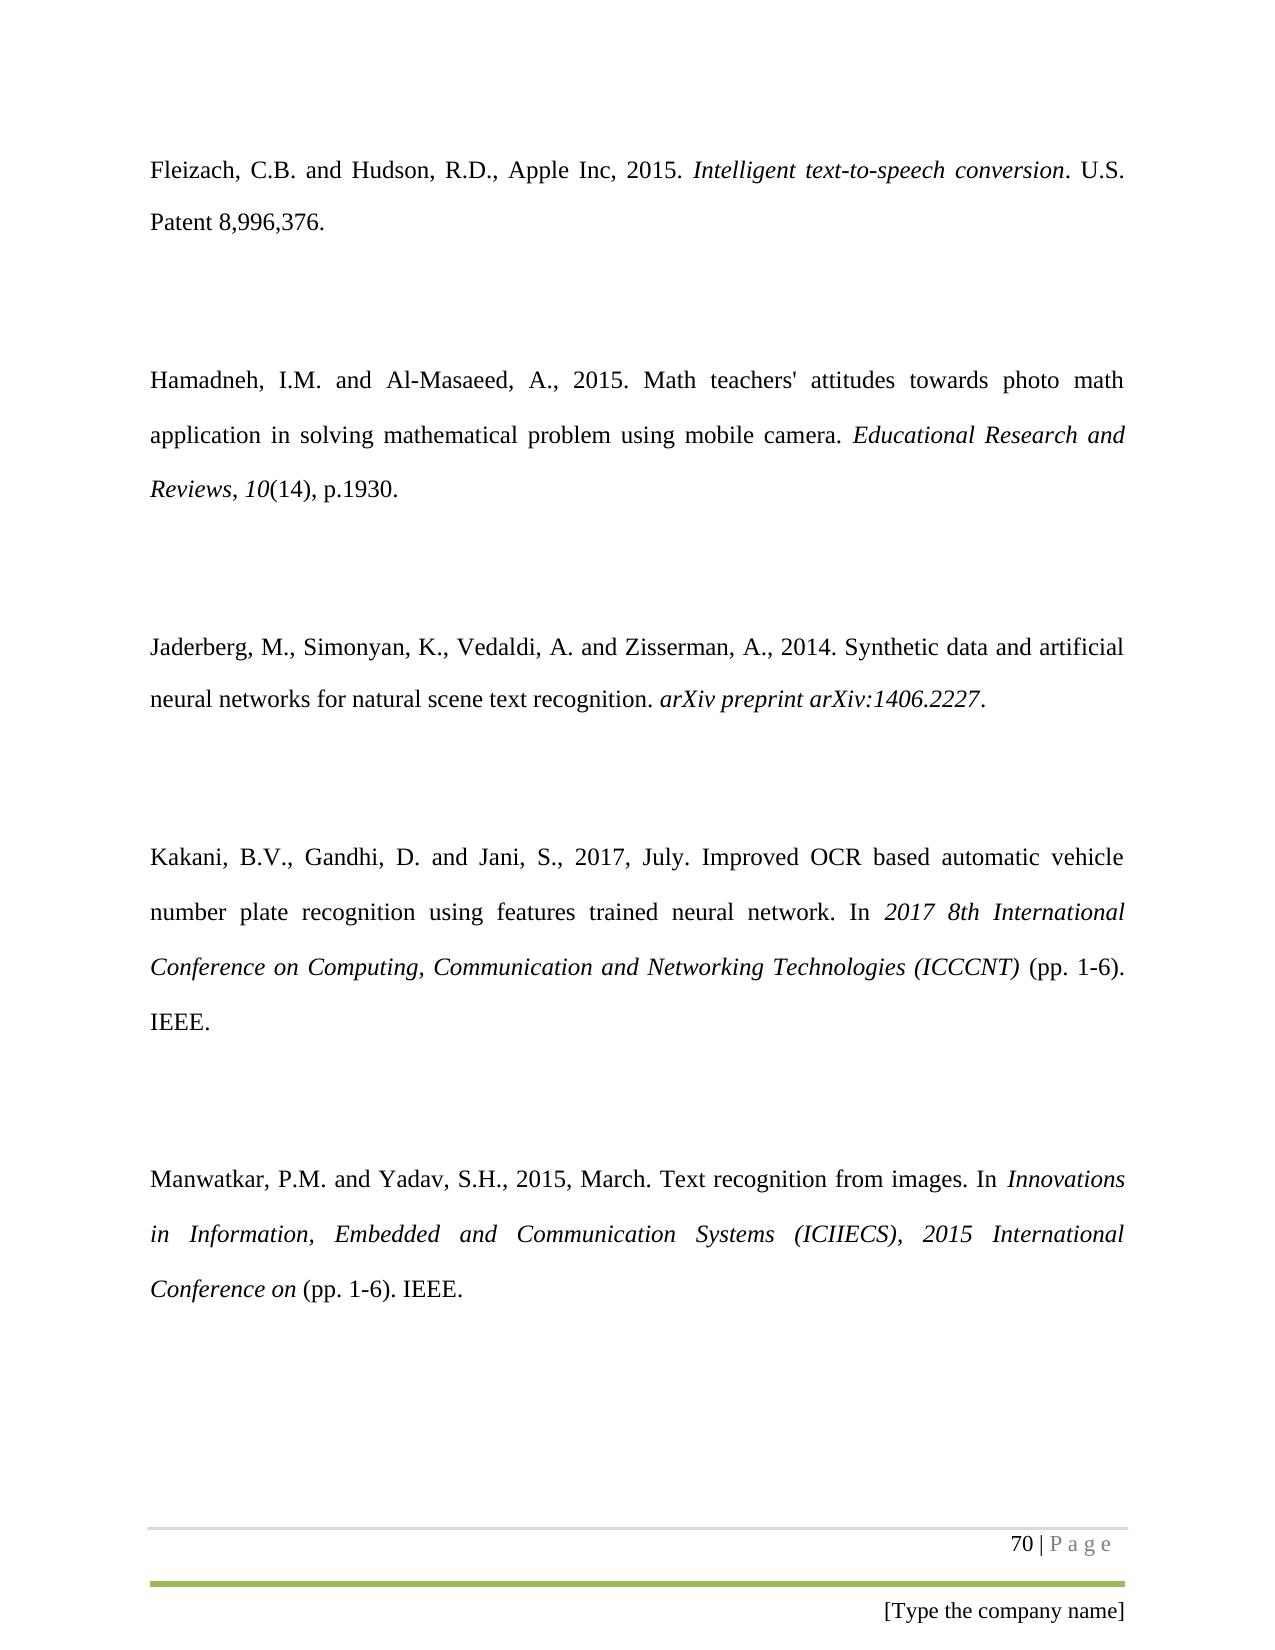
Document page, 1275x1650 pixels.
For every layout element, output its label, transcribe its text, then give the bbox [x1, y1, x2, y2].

text Kakani, B.V., Gandhi, D. and Jani, S., 2017, July. Improved OCR based automatic vehicle number plate recognition using features trained neural network. In 2017 8th International Conference on Computing, Communication and Networking Technologies (ICCCNT) (pp. 1-6). IEEE. [150, 842, 1125, 1035]
text Hamadneh, I.M. and Al-Masaeed, A., 2015. Math teachers' attitudes towards photo math application in solving mathematical problem using mobile camera. Educational Research and Reviews, 10(14), p.1930. [150, 365, 1125, 503]
text Fleizach, C.B. and Hudson, R.D., Apple Inc, 2015. Intelligent text-to-speech conversion. U.S. Patent 8,996,376. [150, 155, 1125, 236]
text Jaderberg, M., Simonyan, K., Vedaldi, A. and Zisserman, A., 2014. Synthetic data and artificial neural networks for natural scene text recognition. arXiv preprint arXiv:1406.2227. [150, 632, 1125, 713]
text 70 | P a g e [1010, 1530, 1125, 1556]
text Manwatkar, P.M. and Yadav, S.H., 2015, March. Text recognition from images. In Innovations in Information, Embedded and Communication Systems (ICIIECS), 2015 International Conference on (pp. 1-6). IEEE. [150, 1164, 1125, 1303]
